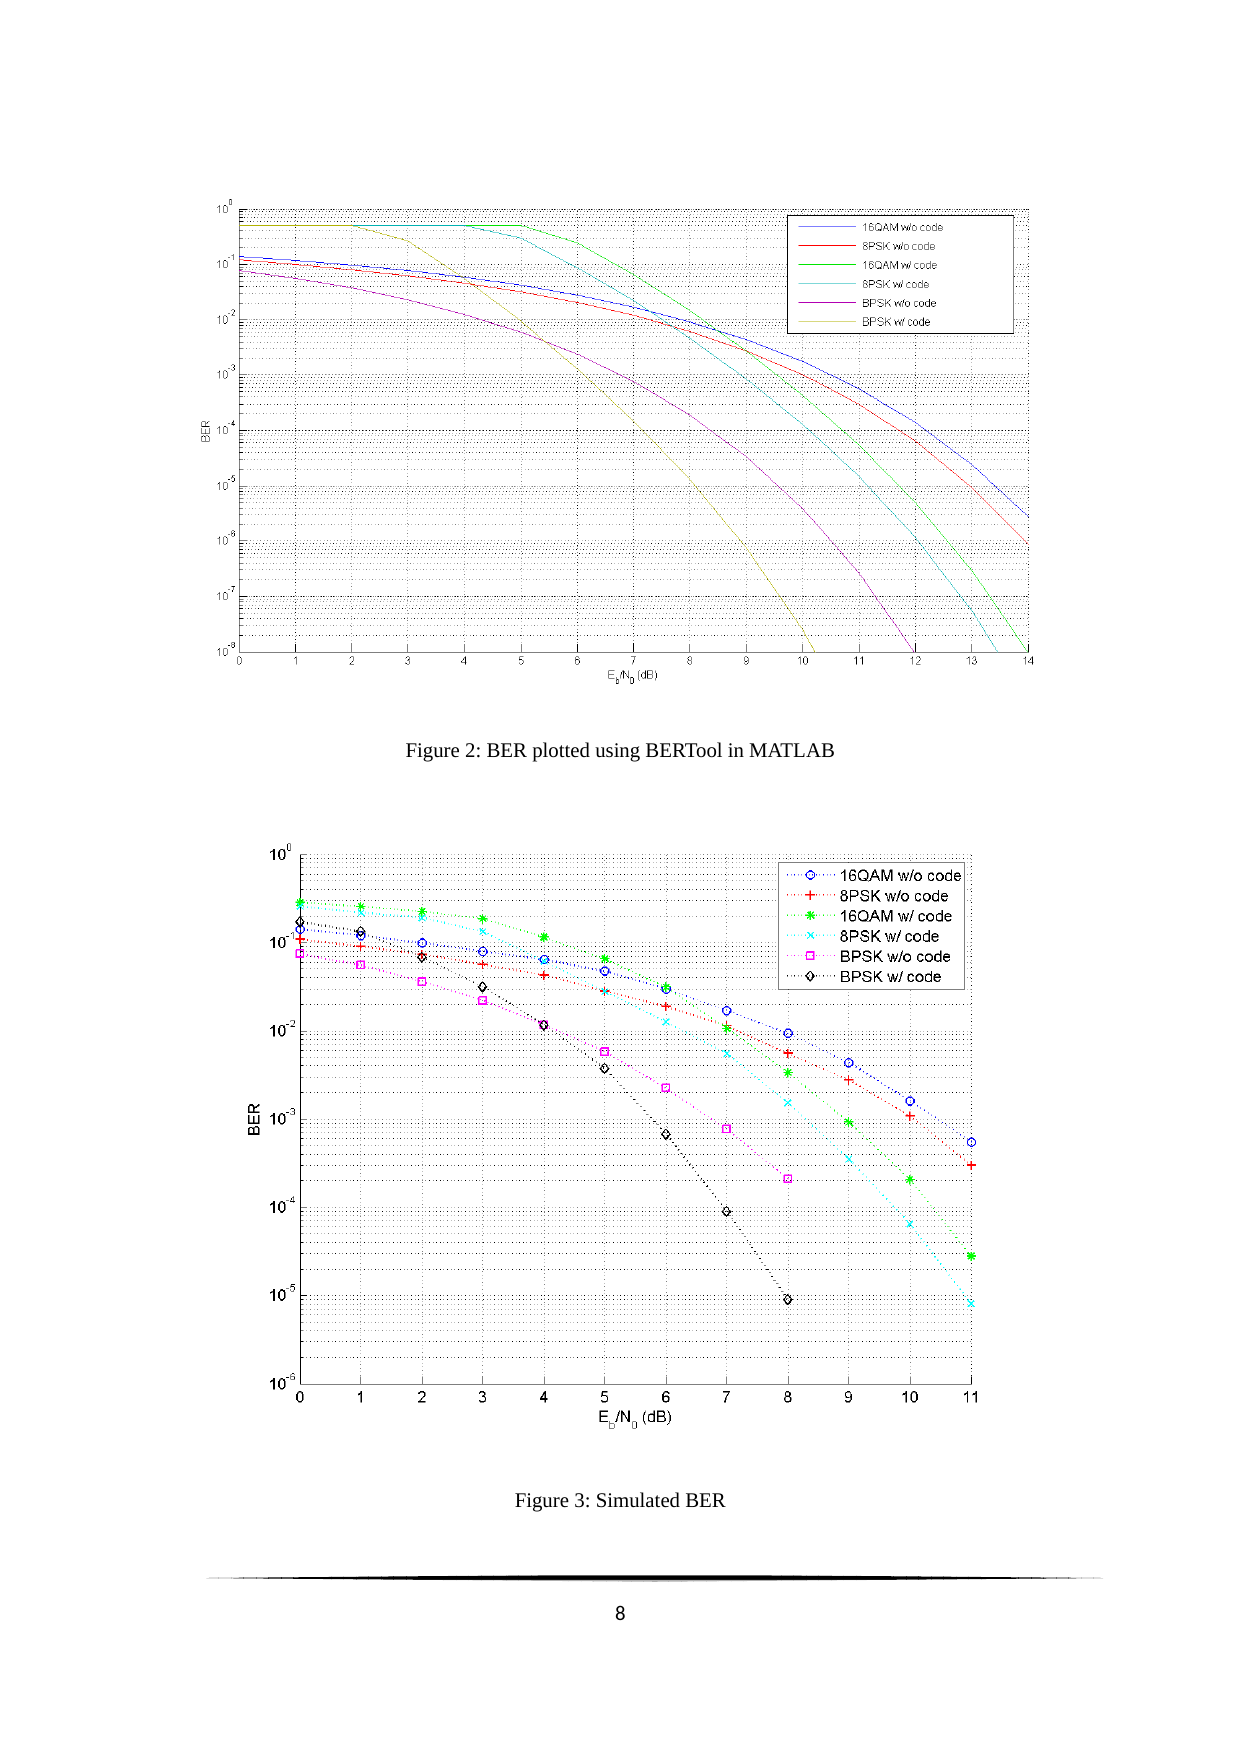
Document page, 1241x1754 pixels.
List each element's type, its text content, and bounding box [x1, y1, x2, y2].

text Figure 3: Simulated BER [187, 1481, 1053, 1518]
text Figure 2: BER plotted using BERTool in MATLAB [187, 731, 1053, 768]
picture [187, 806, 1053, 1455]
picture [187, 168, 1055, 711]
picture [206, 1574, 1104, 1582]
